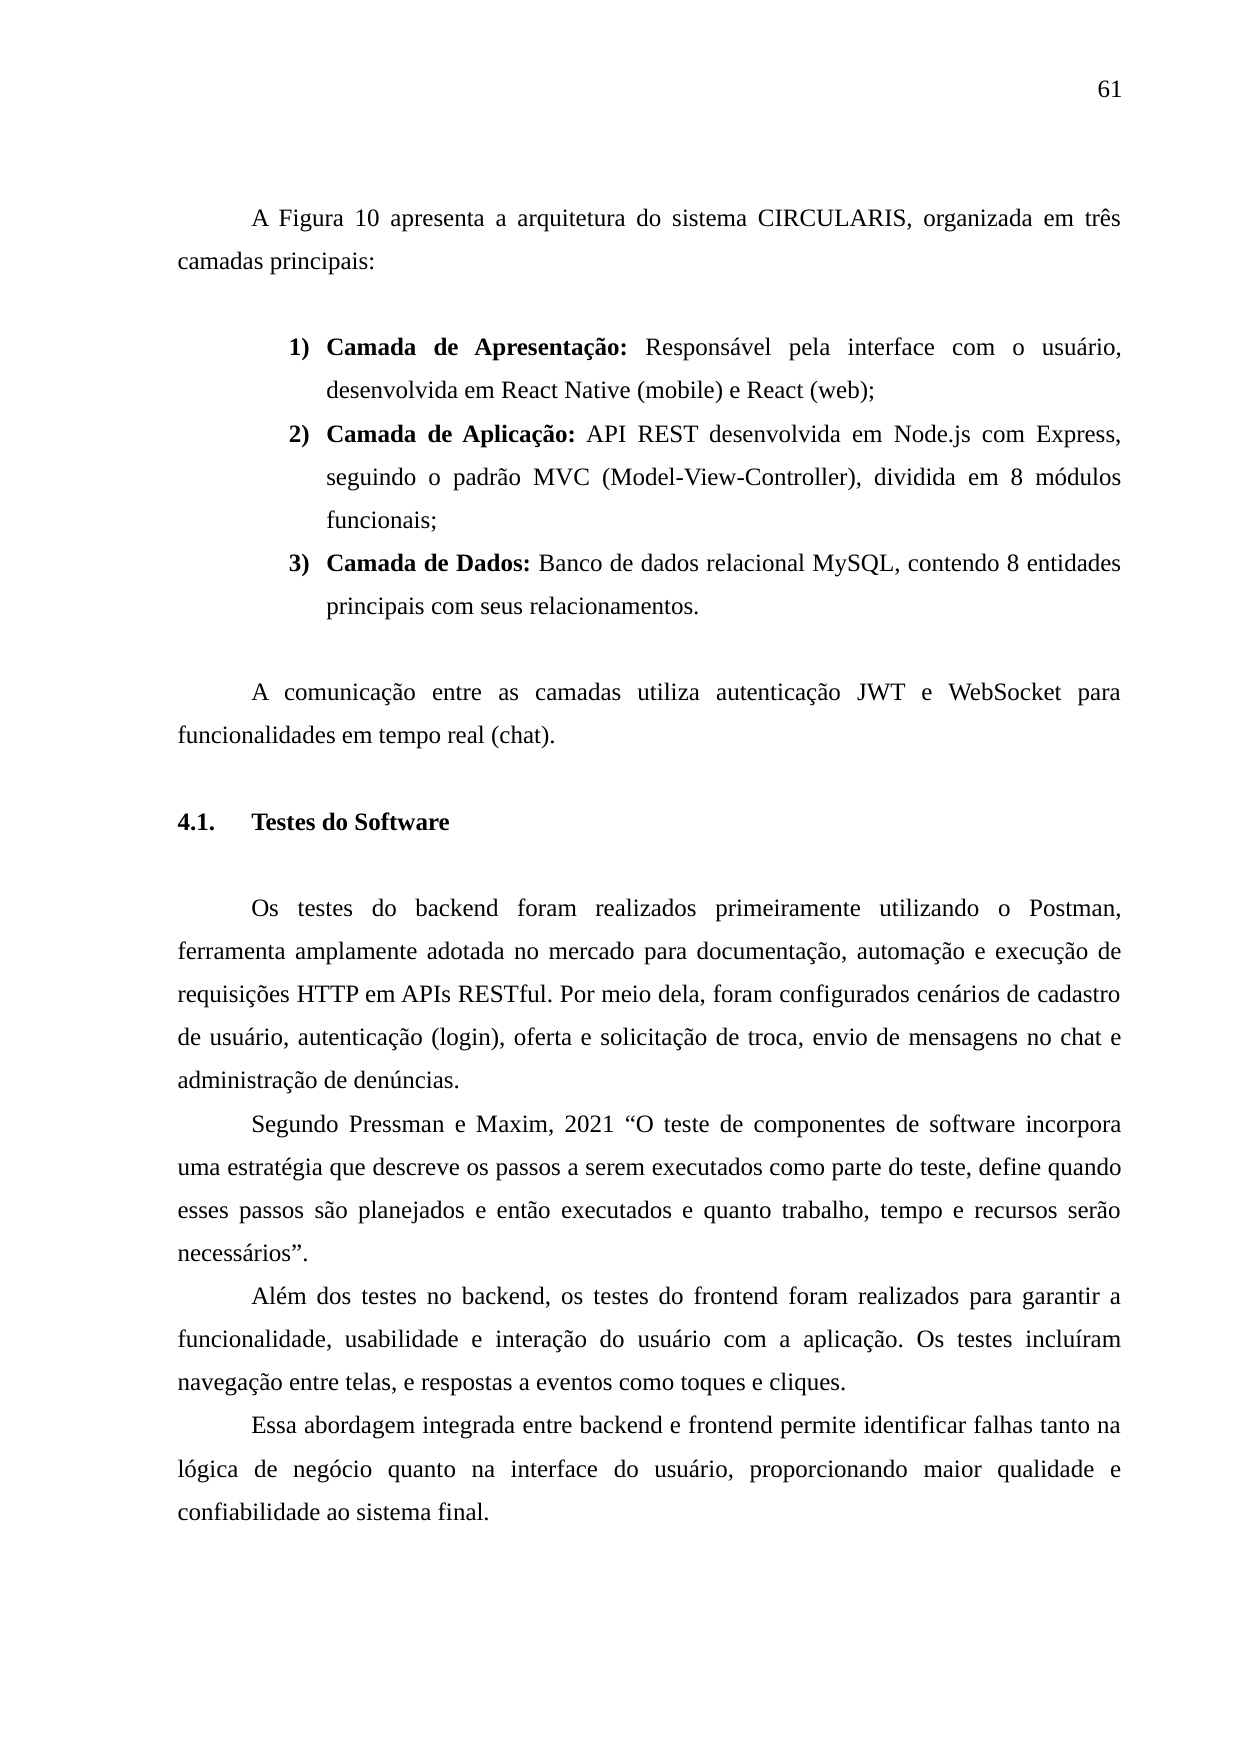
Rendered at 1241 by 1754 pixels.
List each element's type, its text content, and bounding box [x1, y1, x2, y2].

list Camada de Dados: Banco de dados relacional MySQL, contendo 8 entidades principais com seus relacionamentos. [288, 548, 1122, 620]
text Essa abordagem integrada entre backend e frontend permite identificar falhas tanto na lógica de negócio quanto na interface do usuário, proporcionando maior qualidade e confiabilidade ao sistema final. [177, 1411, 1122, 1526]
list Camada de Aplicação: API REST desenvolvida em Node.js com Express, seguindo o padrão MVC (Model-View-Controller), dividida em 8 módulos funcionais; [288, 419, 1122, 534]
text Além dos testes no backend, os testes do frontend foram realizados para garantir a funcionalidade, usabilidade e interação do usuário com a aplicação. Os testes incluíram navegação entre telas, e respostas a eventos como toques e cliques. [177, 1281, 1122, 1396]
text Testes do Software [177, 807, 1122, 836]
text A Figura 10 apresenta a arquitetura do sistema CIRCULARIS, organizada em três camadas principais: [177, 203, 1122, 275]
text Segundo Pressman e Maxim, 2021 “O teste de componentes de software incorpora uma estratégia que descreve os passos a serem executados como parte do teste, define quando esses passos são planejados e então executados e quanto trabalho, tempo e recursos serão necessários”. [177, 1109, 1122, 1267]
list Camada de Apresentação: Responsável pela interface com o usuário, desenvolvida em React Native (mobile) e React (web); [288, 332, 1122, 404]
text A comunicação entre as camadas utiliza autenticação JWT e WebSocket para funcionalidades em tempo real (chat). [177, 677, 1122, 749]
text Os testes do backend foram realizados primeiramente utilizando o Postman, ferramenta amplamente adotada no mercado para documentação, automação e execução de requisições HTTP em APIs RESTful. Por meio dela, foram configurados cenários de cadastro de usuário, autenticação (login), oferta e solicitação de troca, envio de mensagens no chat e administração de denúncias. [177, 893, 1122, 1094]
